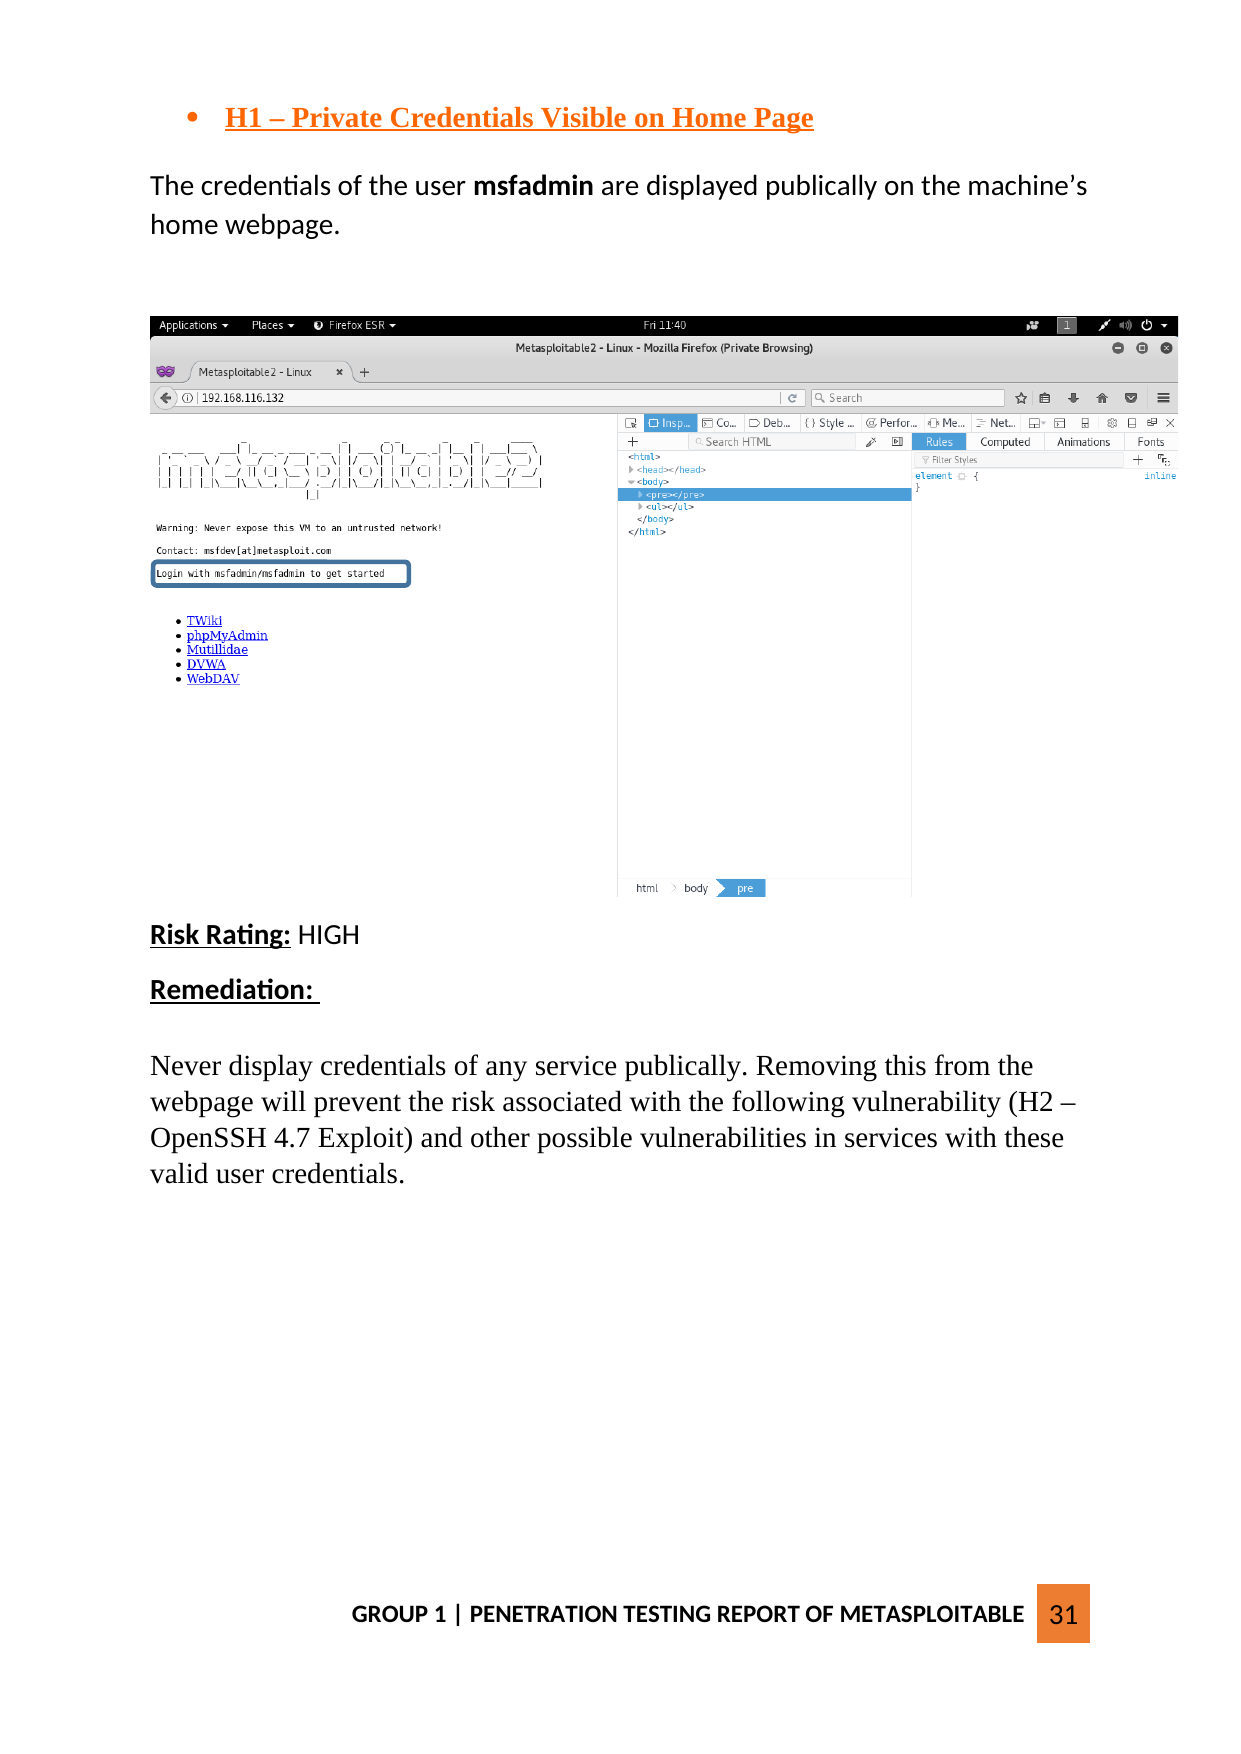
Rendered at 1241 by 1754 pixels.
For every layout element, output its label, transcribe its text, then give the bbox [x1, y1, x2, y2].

picture [150, 316, 1179, 897]
text Risk Rating: HIGH [150, 916, 1090, 952]
text Remediation: Never display credentials of any service publically. Removing this from the webpage will prevent the risk associated with the following vulnerability (H2 – OpenSSH 4.7 Exploit) and other possible vulnerabilities in services with these valid user credentials. [150, 971, 1090, 1190]
text H1 – Private Credentials Visible on Home Page [187, 100, 1090, 134]
text The credentials of the user msfadmin are displayed publically on the machine’s home webpage. [150, 167, 1090, 241]
picture [156, 565, 406, 583]
